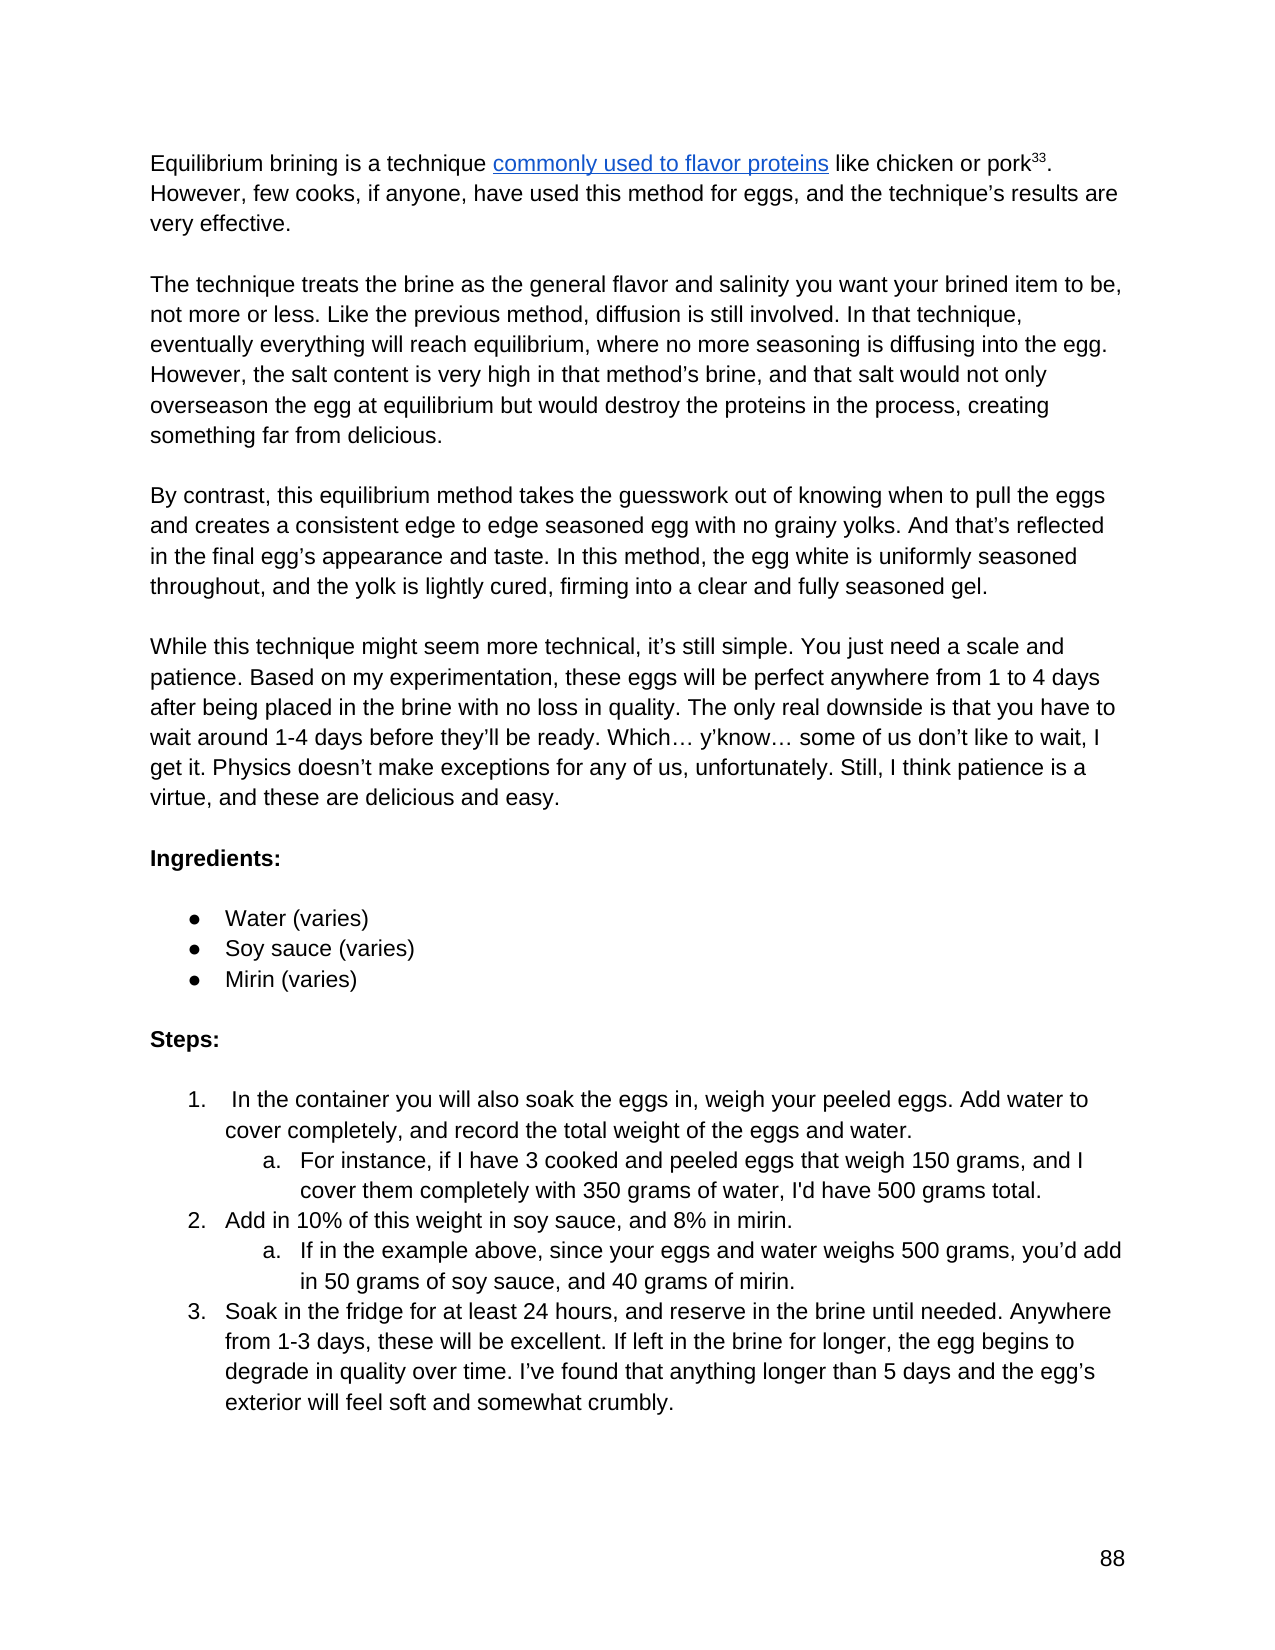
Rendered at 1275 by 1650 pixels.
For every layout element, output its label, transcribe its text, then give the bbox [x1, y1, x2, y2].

list Water (varies) [187, 905, 1125, 932]
list Mirin (varies) [187, 966, 1125, 992]
list For instance, if I have 3 cooked and peeled eggs that weigh 150 grams, and I cover them completely with 350 grams of water, I'd have 500 grams total. [262, 1147, 1125, 1203]
text By contrast, this equilibrium method takes the guesswork out of knowing when to pull the eggs and creates a consistent edge to edge seasoned egg with no grainy yolks. And that’s reflected in the final egg’s appearance and taste. In this method, the egg white is uniformly seasoned throughout, and the yolk is lightly cured, firming into a clear and fully seasoned gel. [150, 482, 1125, 599]
text Steps: [150, 1026, 1125, 1052]
list Add in 10% of this weight in soy sauce, and 8% in mirin. [187, 1207, 1125, 1234]
text Equilibrium brining is a technique commonly used to flavor proteins like chicken or pork33. However, few cooks, if anyone, have used this method for eggs, and the technique’s results are very effective. [150, 150, 1125, 237]
list Soak in the fridge for at least 24 hours, and reserve in the brine until needed. Anywhere from 1-3 days, these will be excellent. If left in the brine for longer, the egg begins to degrade in quality over time. I’ve found that anything longer than 5 days and the egg’s exterior will feel soft and somewhat crumbly. [187, 1298, 1125, 1415]
list In the container you will also soak the eggs in, weigh your peeled eggs. Add water to cover completely, and record the total weight of the eggs and water. [187, 1086, 1125, 1143]
list If in the example above, since your eggs and water weighs 500 grams, you’d add in 50 grams of soy sauce, and 40 grams of mirin. [262, 1237, 1125, 1294]
text While this technique might seem more technical, it’s still simple. You just need a scale and patience. Based on my experimentation, these eggs will be perfect anywhere from 1 to 4 days after being placed in the brine with no loss in quality. The only real downside is that you have to wait around 1-4 days before they’ll be ready. Which… y’know… some of us don’t like to wait, I get it. Physics doesn’t make exceptions for any of us, unfortunately. Still, I think patience is a virtue, and these are delicious and easy. [150, 633, 1125, 811]
text Ingredients: [150, 845, 1125, 871]
text The technique treats the brine as the general flavor and salinity you want your brined item to be, not more or less. Like the previous method, diffusion is still involved. In that technique, eventually everything will reach equilibrium, where no more seasoning is diffusing into the egg. However, the salt content is very high in that method’s brine, and that salt would not only overseason the egg at equilibrium but would destroy the proteins in the process, creating something far from delicious. [150, 271, 1125, 448]
list Soy sauce (varies) [187, 935, 1125, 962]
